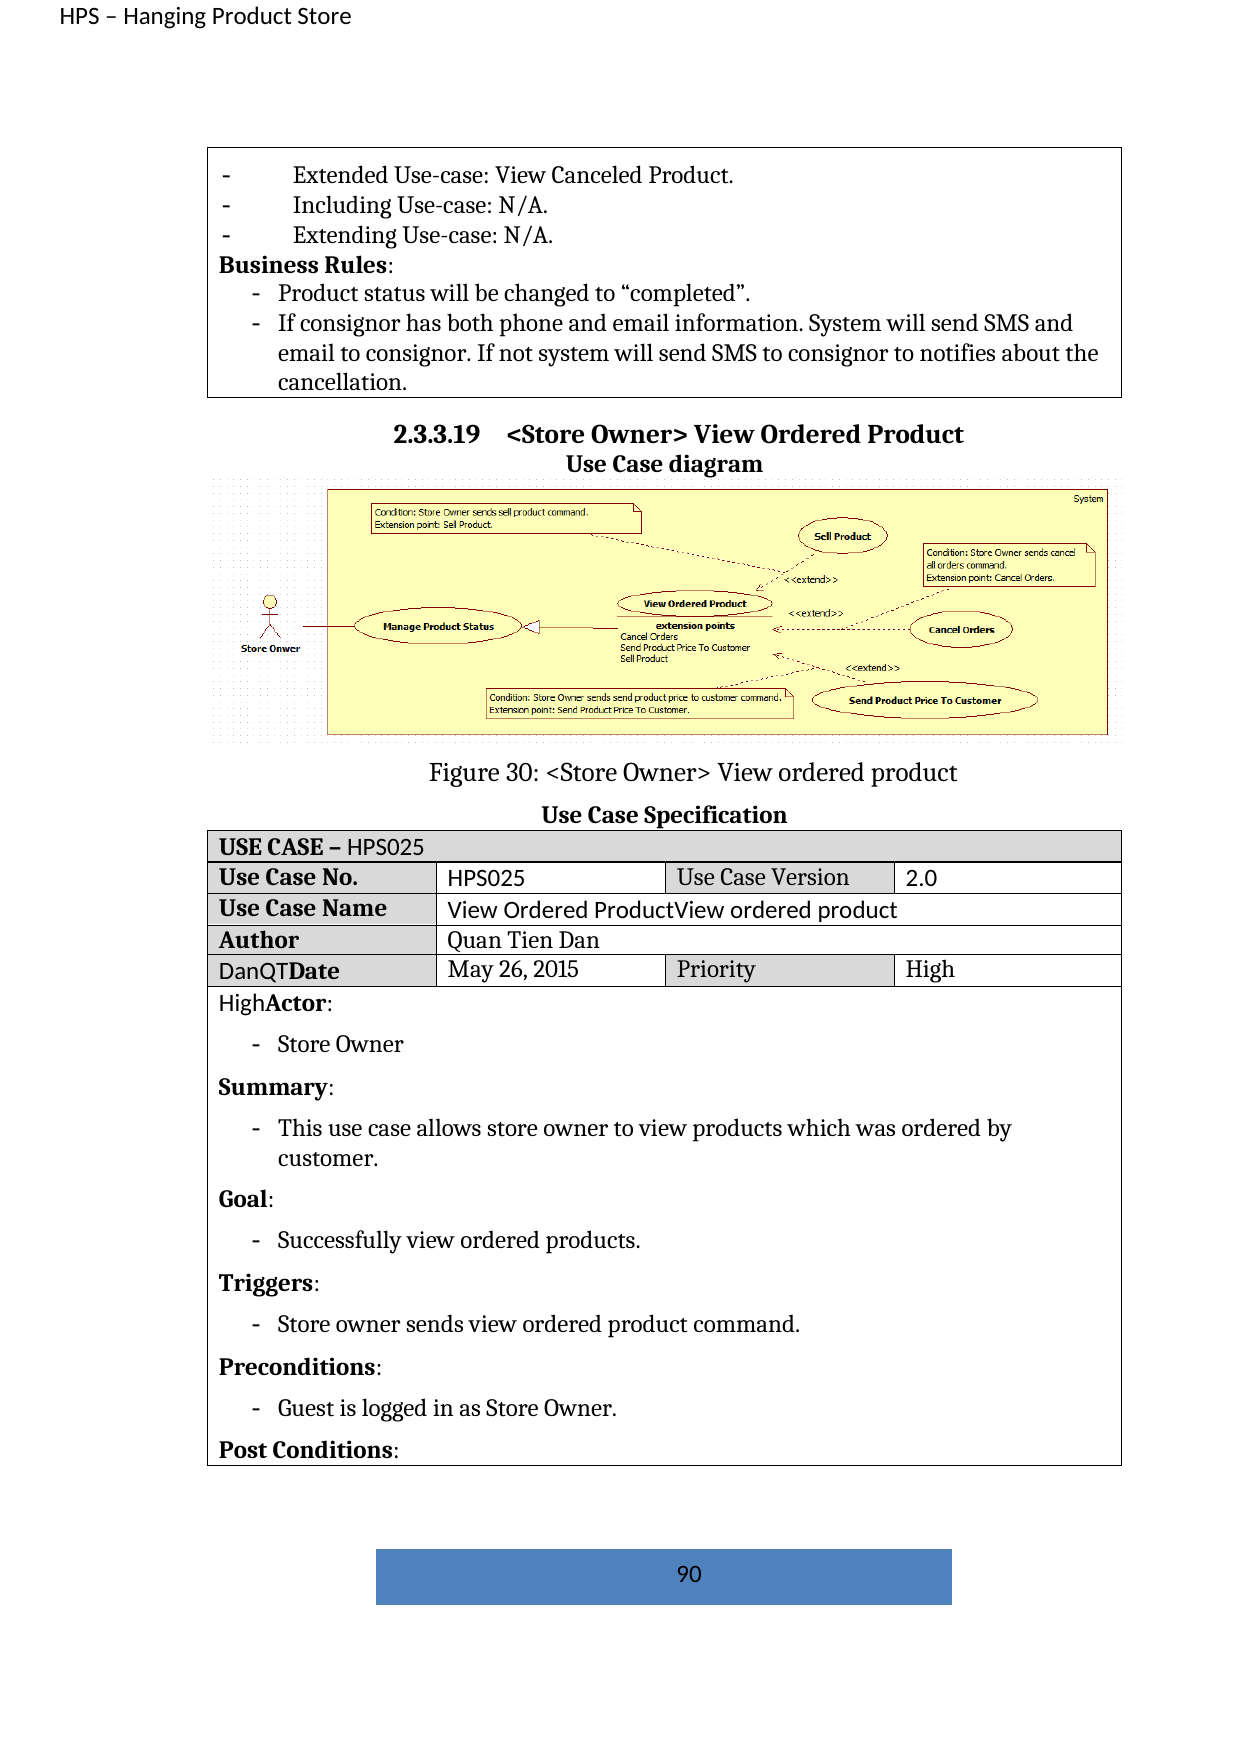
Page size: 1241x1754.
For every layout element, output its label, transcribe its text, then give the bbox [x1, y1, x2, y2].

table_cell Priority [666, 955, 894, 986]
picture [207, 478, 1122, 745]
table_header USE CASE – [208, 831, 1121, 861]
table_cell Use Case Name [208, 894, 436, 924]
text Figure 30: <Store Owner> View ordered product [428, 757, 1122, 788]
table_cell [208, 148, 1121, 397]
table_cell Use Case No. [208, 863, 436, 893]
table_cell Use Case Version [666, 863, 894, 893]
table_cell [437, 894, 1121, 924]
table_cell Author [208, 926, 436, 954]
subtitle <Store Owner> View Ordered Product [393, 419, 1122, 450]
list Use Case Specification [207, 801, 1122, 830]
table_cell Date [208, 955, 436, 986]
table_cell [208, 987, 1121, 1465]
list Use Case diagram [207, 450, 1122, 478]
